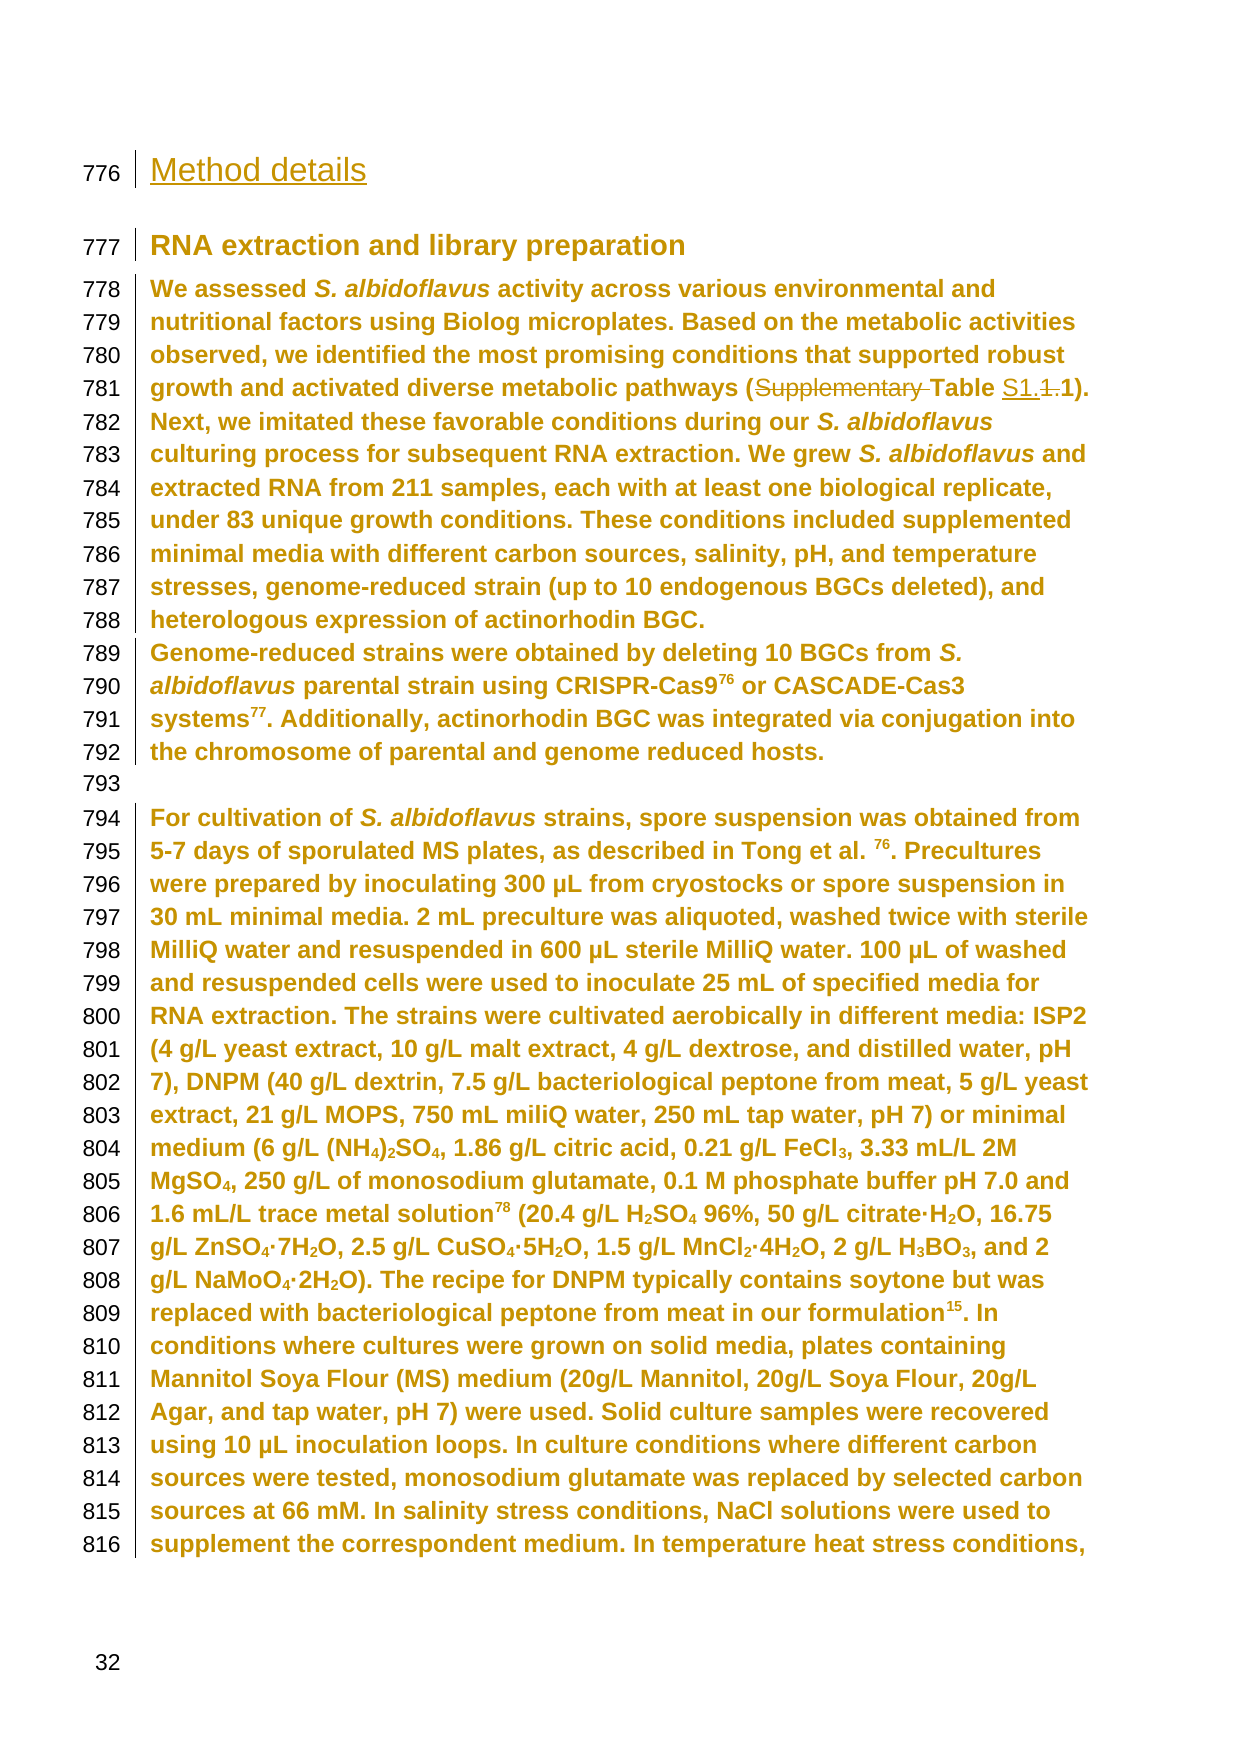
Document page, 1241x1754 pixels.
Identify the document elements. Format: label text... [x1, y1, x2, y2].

subtitle RNA extraction and library preparation [150, 227, 1090, 261]
text We assessed S. albidoflavus activity across various environmental and nutritional factors using Biolog microplates. Based on the metabolic activities observed, we identified the most promising conditions that supported robust growth and activated diverse metabolic pathways (Table 1). Next, we imitated these favorable conditions during our S. albidoflavus culturing process for subsequent RNA extraction. We grew S. albidoflavus and extracted RNA from 211 samples, each with at least one biological replicate, under 83 unique growth conditions. These conditions included supplemented minimal media with different carbon sources, salinity, pH, and temperature stresses, genome-reduced strain (up to 10 endogenous BGCs deleted), and heterologous expression of actinorhodin BGC. [150, 274, 1090, 633]
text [150, 803, 1090, 1558]
text Genome-reduced strains were obtained by deleting 10 BGCs from S. albidoflavus parental strain using CRISPR-Cas976 or CASCADE-Cas3 systems77. Additionally, actinorhodin BGC was integrated via conjugation into the chromosome of parental and genome reduced hosts. [150, 638, 1090, 765]
